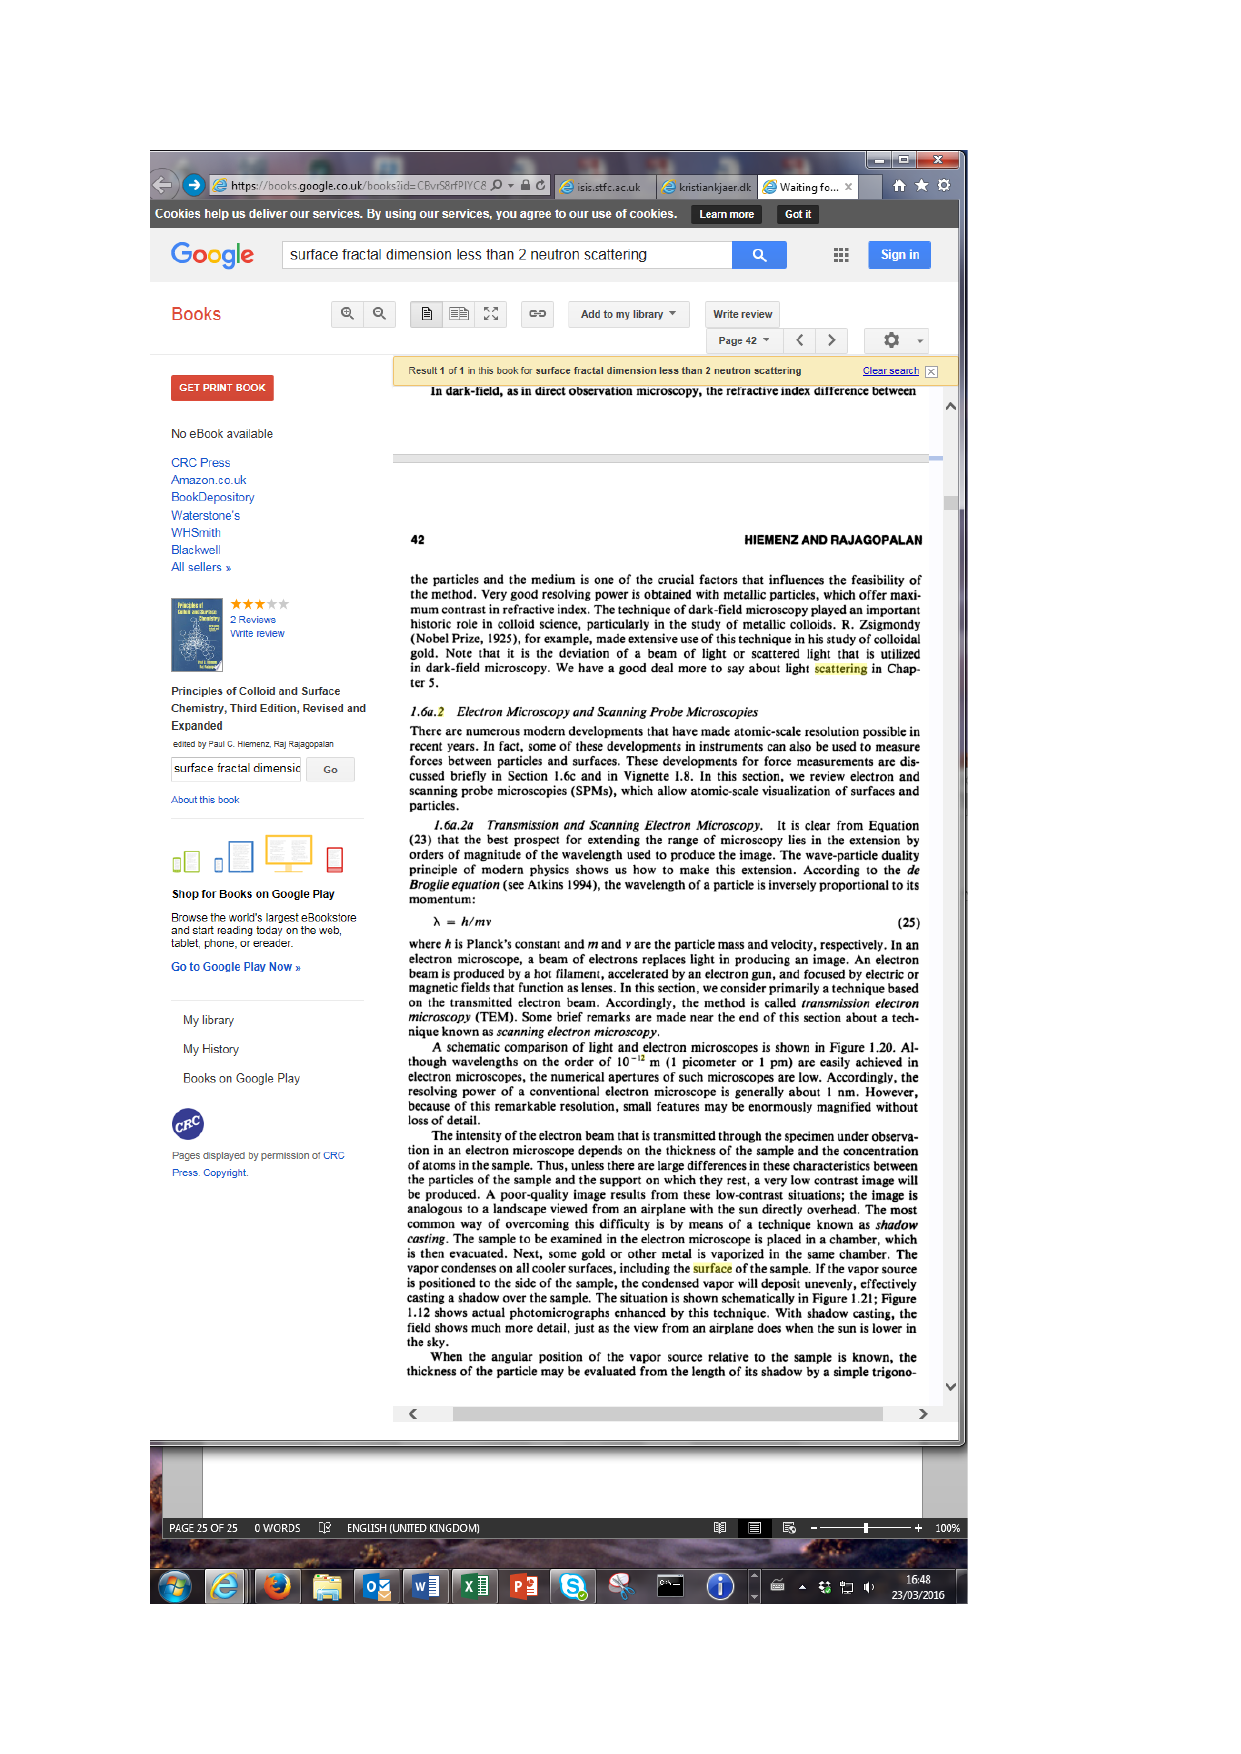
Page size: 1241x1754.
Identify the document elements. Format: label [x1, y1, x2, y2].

picture [150, 150, 968, 1604]
